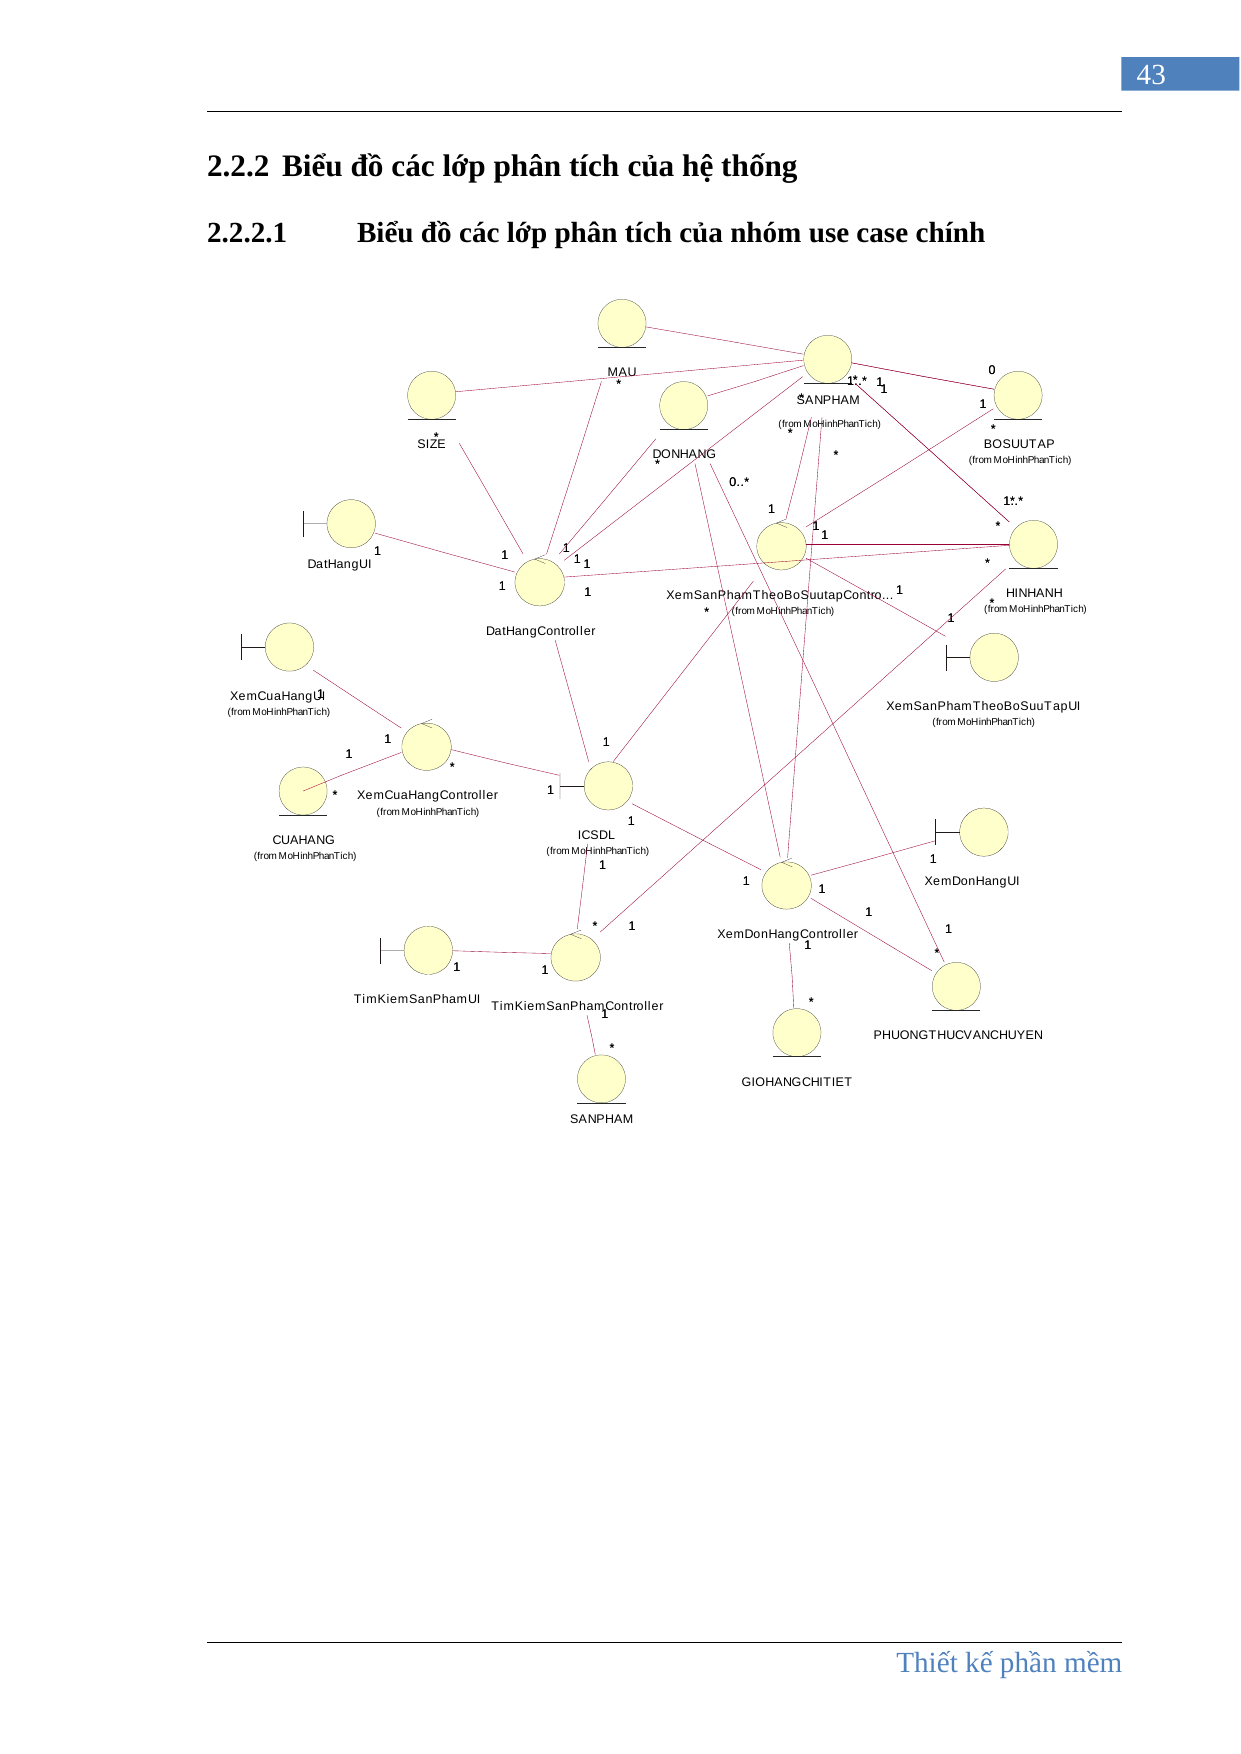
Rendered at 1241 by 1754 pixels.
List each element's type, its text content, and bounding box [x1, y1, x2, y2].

subtitle Biểu đồ các lớp phân tích của hệ thống [207, 148, 1122, 184]
subtitle Biểu đồ các lớp phân tích của nhóm use case chính [207, 215, 1122, 249]
